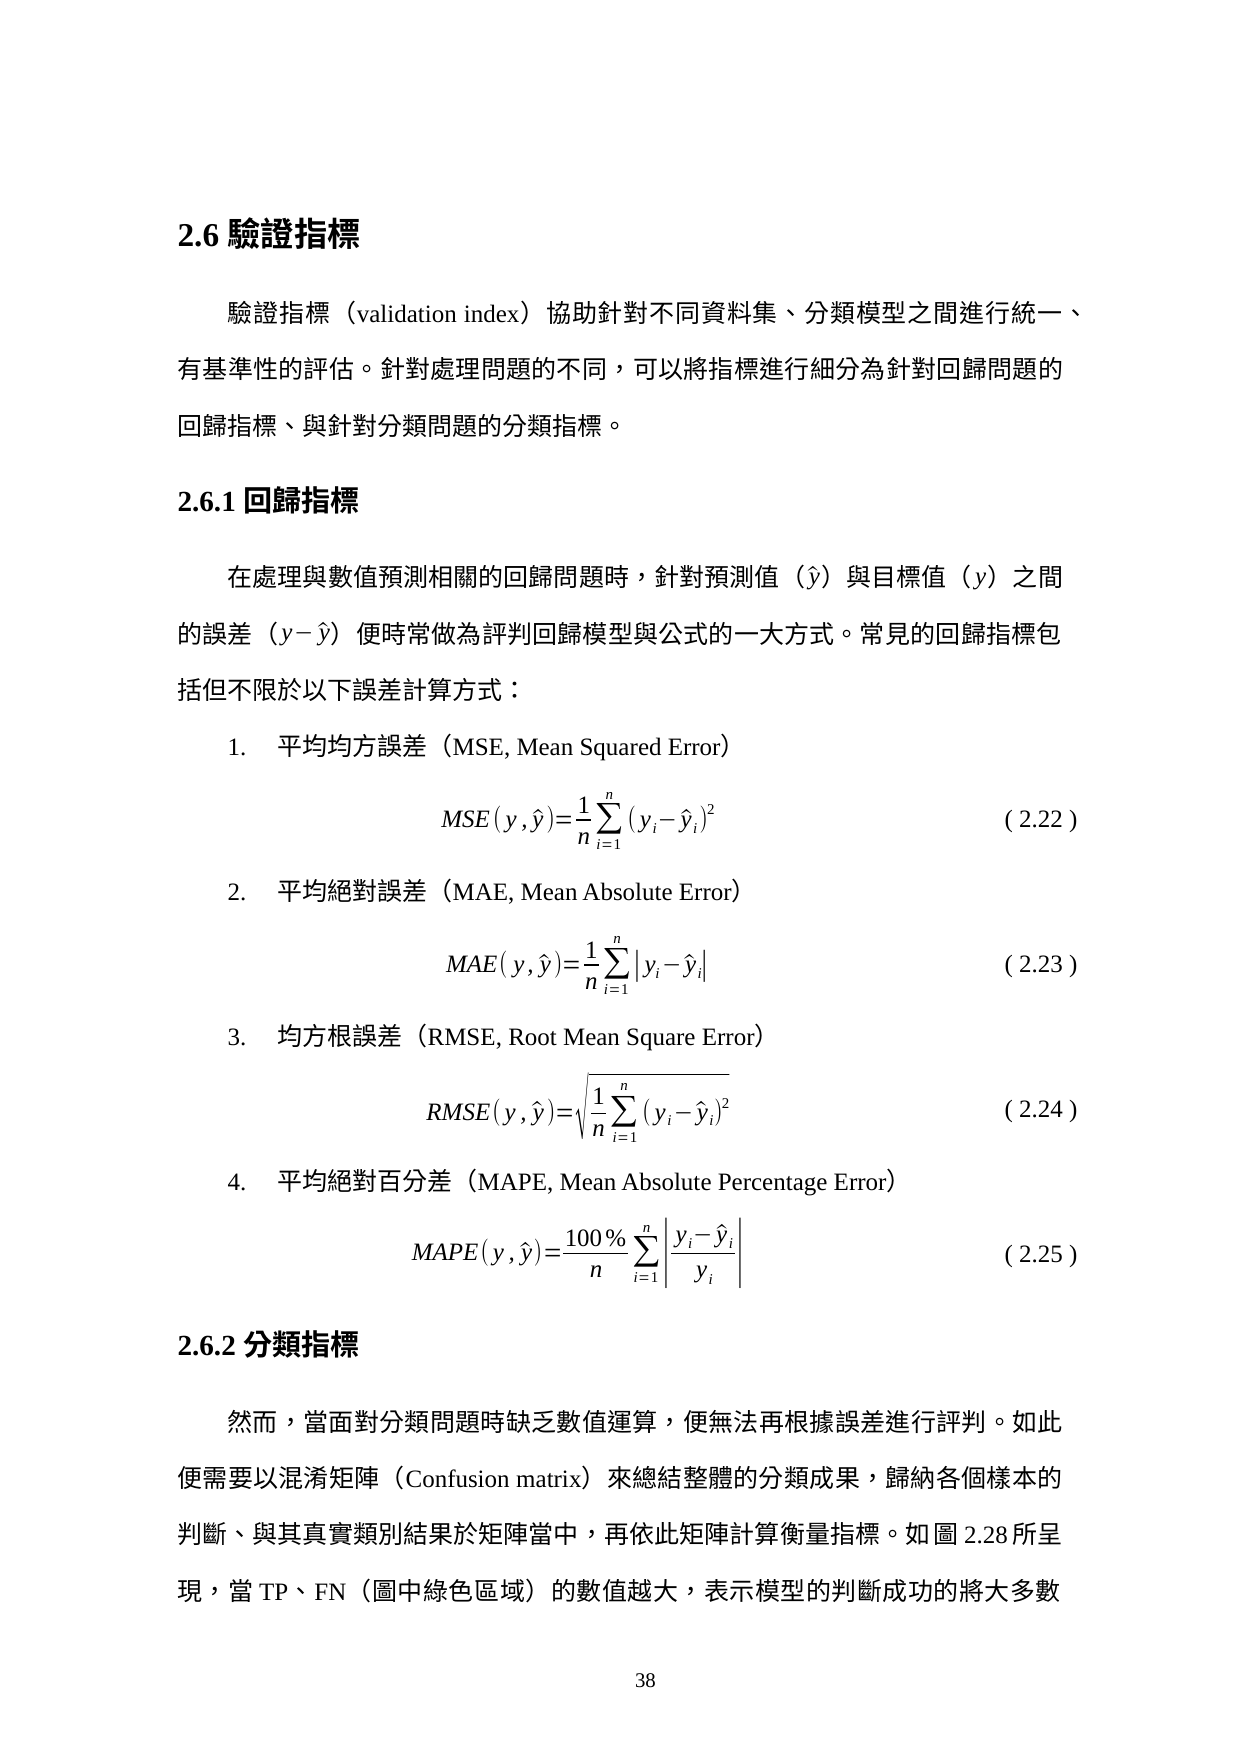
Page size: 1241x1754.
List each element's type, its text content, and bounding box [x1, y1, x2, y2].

list 平均絕對百分差（MAPE, Mean Absolute Percentage Error） [227, 1160, 1063, 1198]
list 平均絕對誤差（MAE, Mean Absolute Error） [227, 870, 1063, 908]
text 在處理與數值預測相關的回歸問題時，針對預測值（）與目標值（）之間的誤差（）便時常做為評判回歸模型與公式的一大方式。常見的回歸指標包括但不限於以下誤差計算方式： [177, 557, 1063, 707]
subtitle 回歸指標 [177, 461, 1063, 536]
subtitle 分類指標 [177, 1305, 1063, 1380]
text ( 2.23 ) [177, 926, 1063, 1001]
text 驗證指標（validation index）協助針對不同資料集、分類模型之間進行統一、有基準性的評估。針對處理問題的不同，可以將指標進行細分為針對回歸問題的回歸指標、與針對分類問題的分類指標。 [177, 293, 1063, 443]
text ( 2.25 ) [177, 1216, 1063, 1291]
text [177, 1402, 1063, 1608]
text ( 2.24 ) [177, 1071, 1063, 1146]
list 平均均方誤差（MSE, Mean Squared Error） [227, 725, 1063, 763]
subtitle 驗證指標 [177, 194, 1063, 269]
list 均方根誤差（RMSE, Root Mean Square Error） [227, 1015, 1063, 1053]
text ( 2.22 ) [177, 781, 1063, 856]
